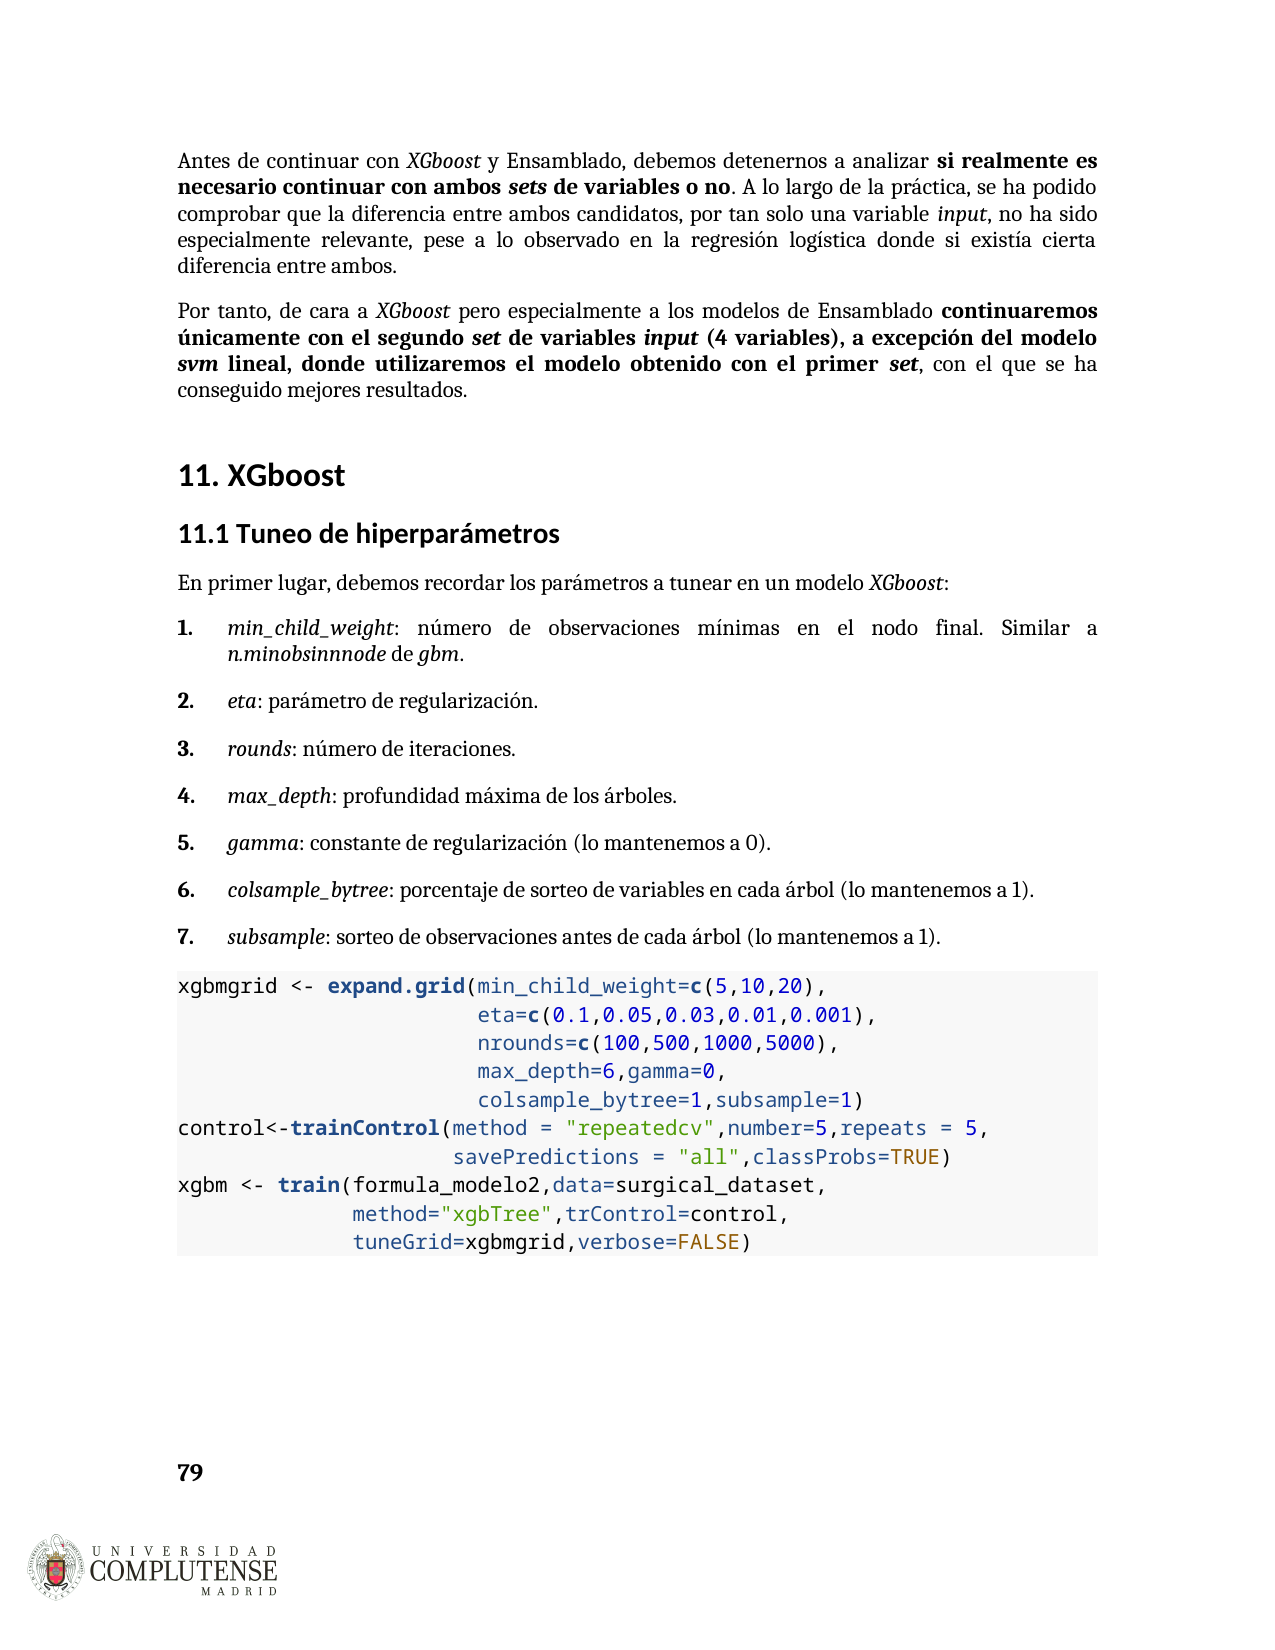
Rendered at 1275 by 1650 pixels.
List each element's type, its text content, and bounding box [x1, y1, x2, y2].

text Antes de continuar con XGboost y Ensamblado, debemos detenernos a analizar si realmente es necesario continuar con ambos sets de variables o no. A lo largo de la práctica, se ha podido comprobar que la diferencia entre ambos candidatos, por tan solo una variable input, no ha sido especialmente relevante, pese a lo observado en la regresión logística donde si existía cierta diferencia entre ambos. [177, 148, 1098, 279]
list eta: parámetro de regularización. [177, 688, 1098, 714]
list rounds: número de iteraciones. [177, 735, 1098, 762]
text Por tanto, de cara a XGboost pero especialmente a los modelos de Ensamblado continuaremos únicamente con el segundo set de variables input (4 variables), a excepción del modelo svm lineal, donde utilizaremos el modelo obtenido con el primer set, con el que se ha conseguido mejores resultados. [177, 298, 1098, 403]
subtitle 11.1 Tuneo de hiperparámetros [177, 515, 1098, 551]
subtitle 11. XGboost [177, 453, 1098, 494]
picture [24, 1496, 280, 1640]
list subsample: sorteo de observaciones antes de cada árbol (lo mantenemos a 1). [177, 924, 1098, 950]
list max_depth: profundidad máxima de los árboles. [177, 782, 1098, 809]
text xgbmgrid <- expand.grid(min_child_weight=c(5,10,20), eta=c(0.1,0.05,0.03,0.01,0.001), nrounds=c(100,500,1000,5000), max_depth=6,gamma=0, colsample_bytree=1,subsample=1) control<-trainControl(method = "repeatedcv",number=5,repeats = 5, savePredictions = "all",classProbs=TRUE) xgbm <- train(formula_modelo2,data=surgical_dataset, method="xgbTree",trControl=control, tuneGrid=xgbmgrid,verbose=FALSE) [177, 971, 1098, 1256]
text En primer lugar, debemos recordar los parámetros a tunear en un modelo XGboost: [177, 569, 1098, 596]
list gamma: constante de regularización (lo mantenemos a 0). [177, 830, 1098, 856]
list colsample_bytree: porcentaje de sorteo de variables en cada árbol (lo mantenemos a 1). [177, 877, 1098, 903]
list min_child_weight: número de observaciones mínimas en el nodo final. Similar a n.minobsinnnode de gbm. [177, 614, 1098, 667]
